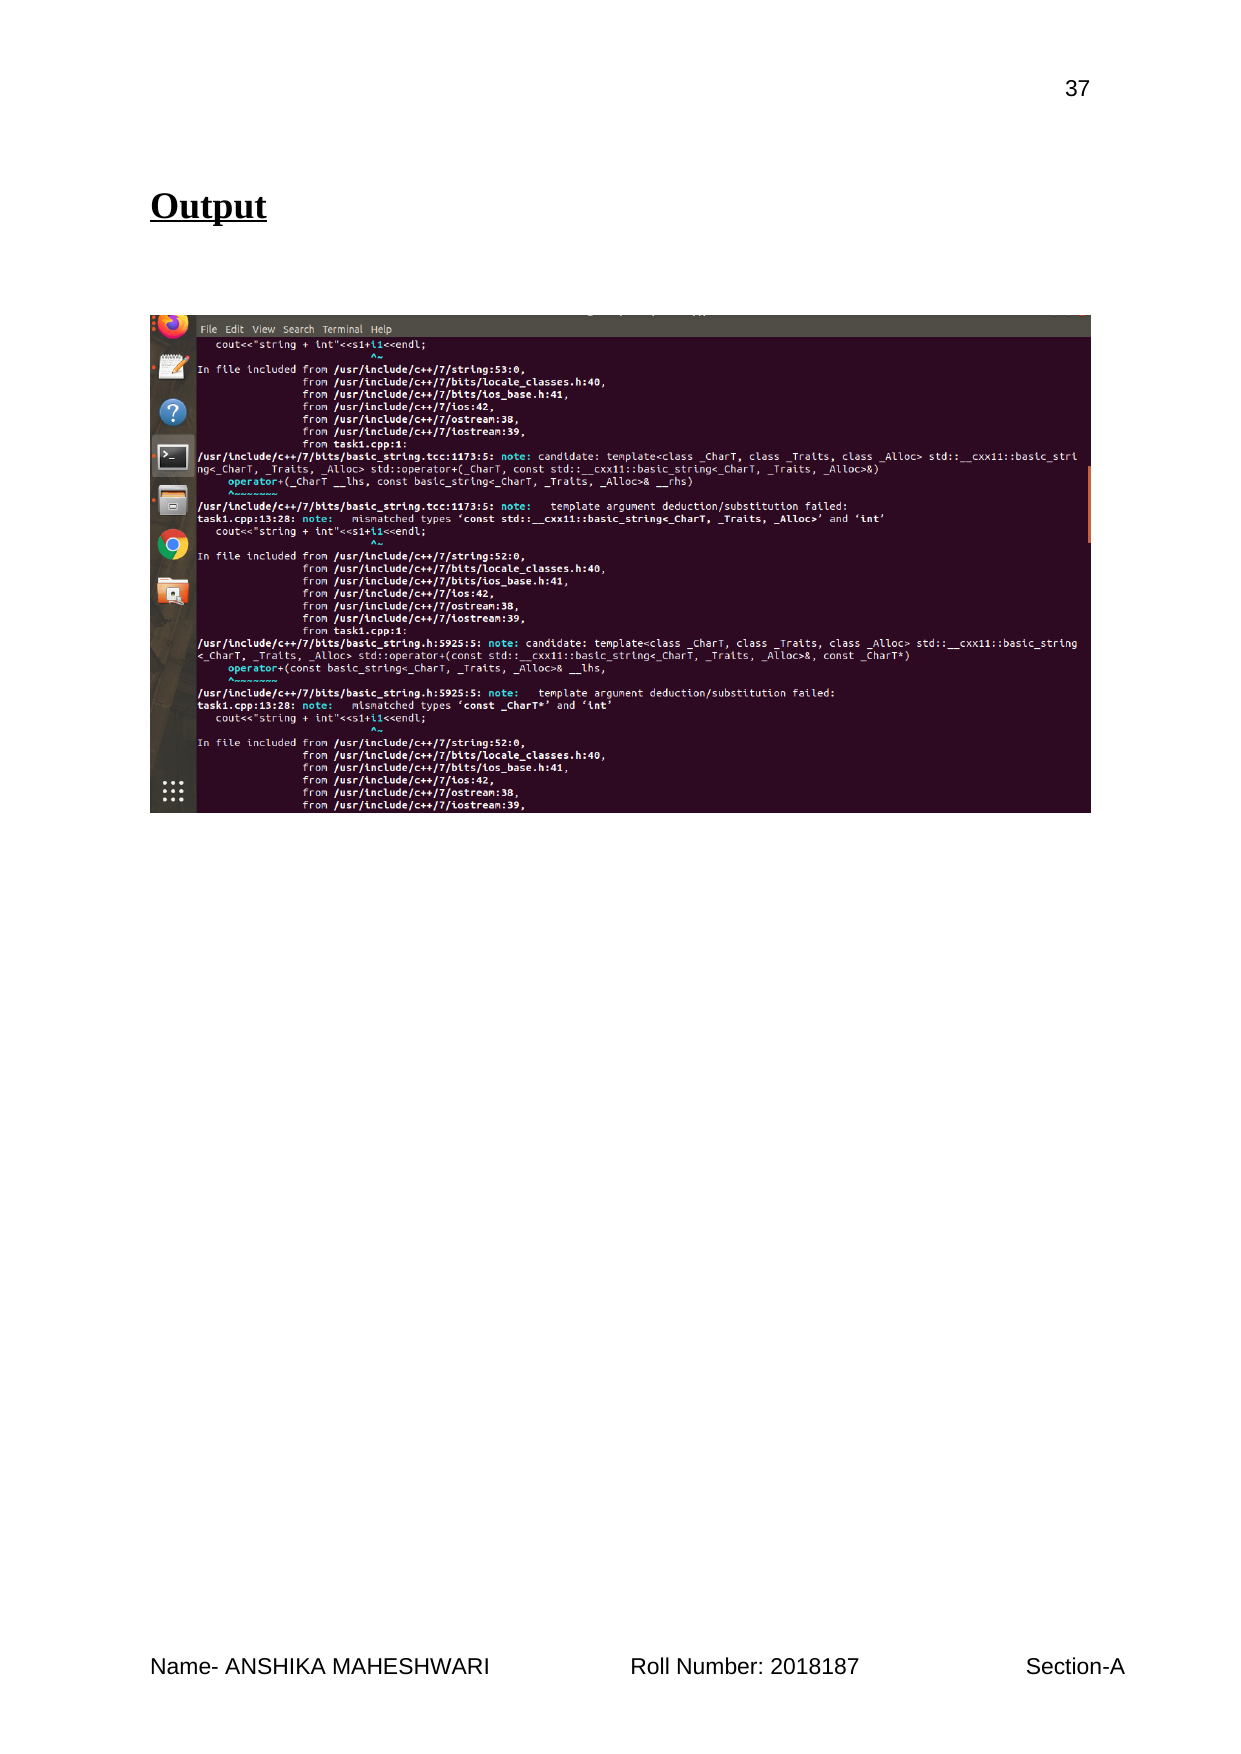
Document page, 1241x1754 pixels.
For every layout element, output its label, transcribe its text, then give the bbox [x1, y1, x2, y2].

picture [150, 315, 1091, 813]
text Output [150, 183, 1090, 226]
